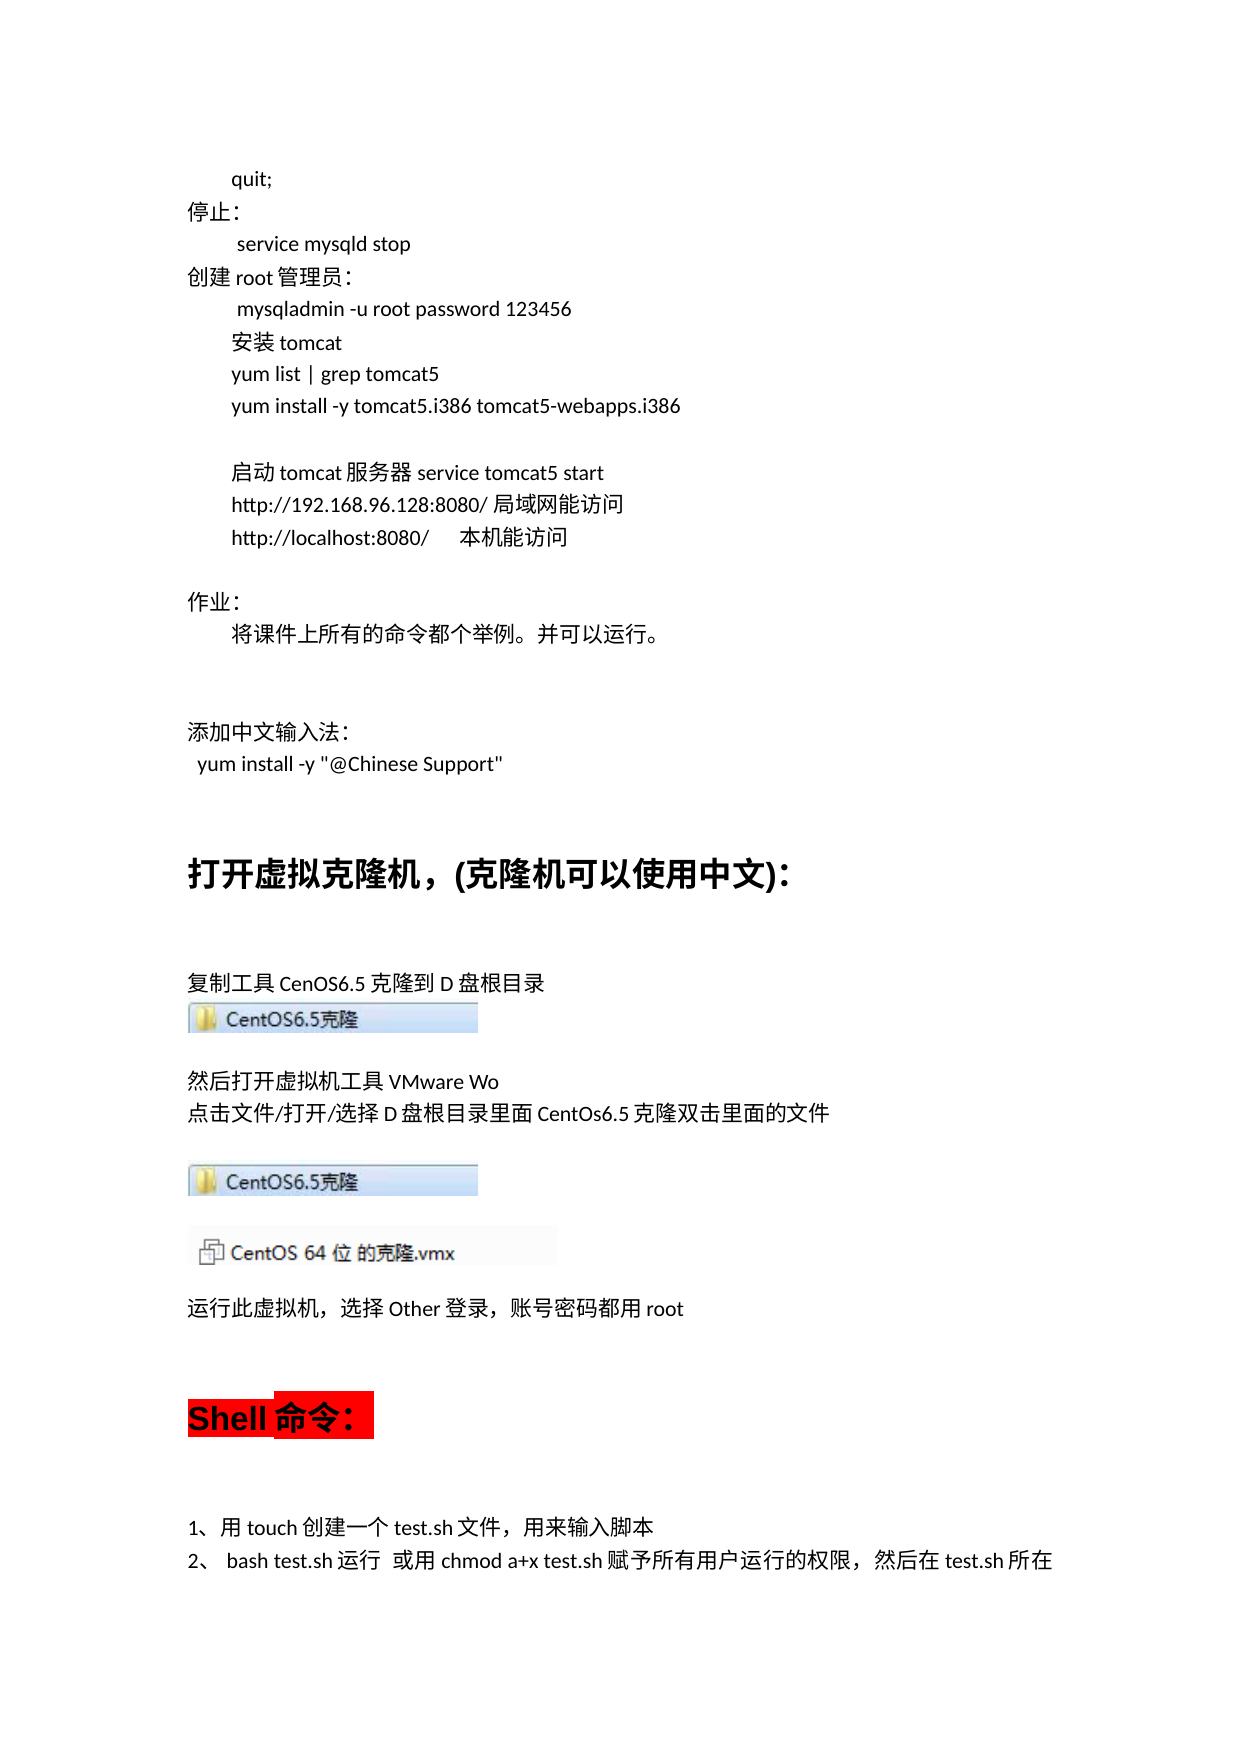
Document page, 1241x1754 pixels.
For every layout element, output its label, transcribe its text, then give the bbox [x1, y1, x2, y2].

picture [187, 998, 479, 1033]
text 1、用touch创建一个test.sh文件，用来输入脚本 [187, 1510, 1053, 1542]
text http://192.168.96.128:8080/ 局域网能访问 [187, 487, 1053, 519]
text service mysqld stop [187, 227, 1053, 259]
subtitle 打开虚拟克隆机，(克隆机可以使用中文)： [187, 839, 1053, 904]
text quit; [187, 162, 1053, 194]
text 作业： [187, 584, 1053, 617]
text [187, 1542, 1053, 1575]
text http://localhost:8080/ 本机能访问 [187, 519, 1053, 552]
text 安装tomcat [187, 324, 1053, 357]
picture [187, 1225, 558, 1265]
text 将课件上所有的命令都个举例。并可以运行。 [187, 617, 1053, 649]
text 然后打开虚拟机工具VMware Wo [187, 1063, 1053, 1096]
text yum install -y "@Chinese Support" [187, 747, 1053, 779]
text 运行此虚拟机，选择Other登录，账号密码都用root [187, 1291, 1053, 1323]
text 复制工具CenOS6.5克隆到D盘根目录 [187, 966, 1053, 998]
text yum list | grep tomcat5 [187, 357, 1053, 389]
text 创建root管理员： [187, 259, 1053, 292]
text 停止： [187, 194, 1053, 227]
text 启动tomcat服务器 service tomcat5 start [187, 454, 1053, 487]
picture [187, 1160, 479, 1196]
text 点击文件/打开/选择D盘根目录里面CentOs6.5克隆双击里面的文件 [187, 1096, 1053, 1128]
subtitle Shell命令： [187, 1383, 1053, 1448]
text yum install -y tomcat5.i386 tomcat5-webapps.i386 [187, 389, 1053, 422]
text mysqladmin -u root password 123456 [187, 292, 1053, 324]
text 添加中文输入法： [187, 714, 1053, 747]
